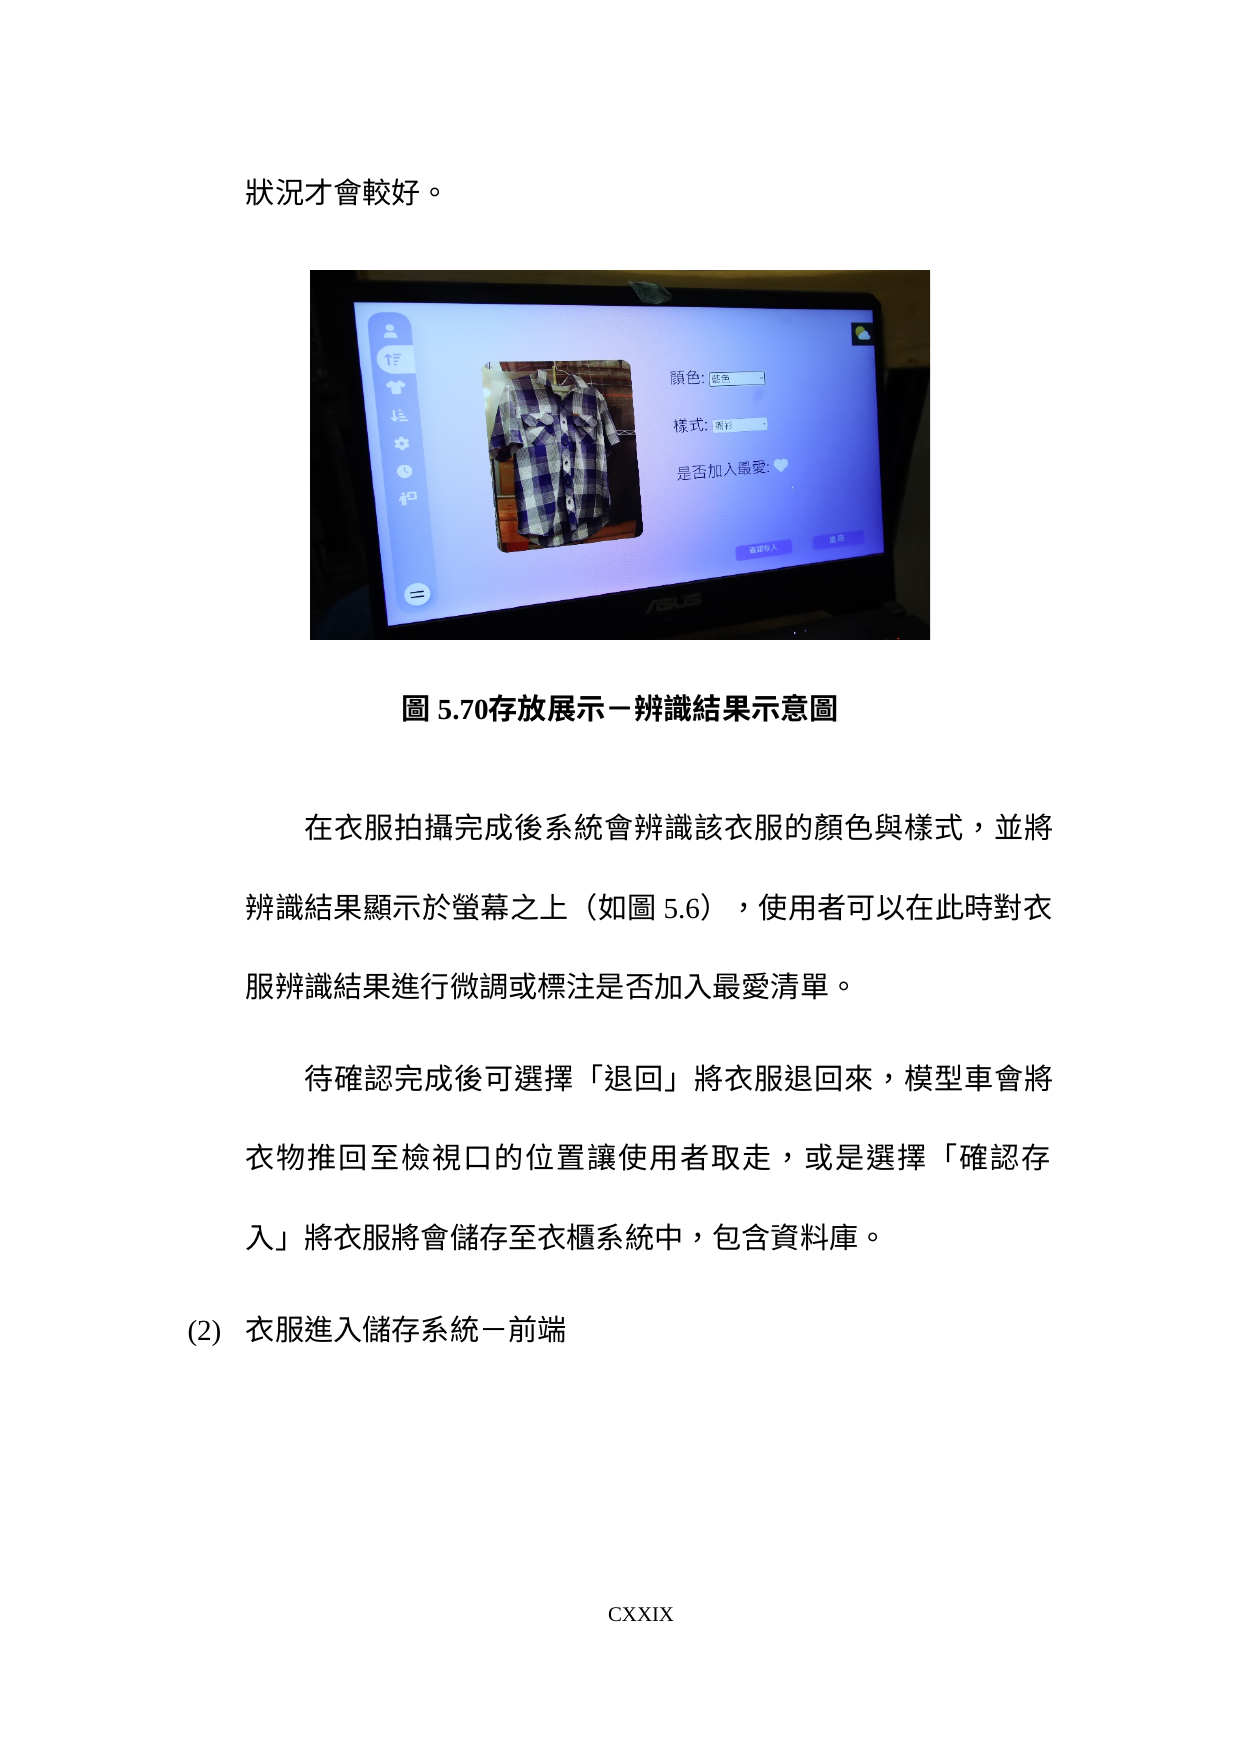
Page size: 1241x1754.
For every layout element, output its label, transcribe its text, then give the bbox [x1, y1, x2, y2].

list 在衣服拍攝完成後系統會辨識該衣服的顏色與樣式，並將辨識結果顯示於螢幕之上（如圖5.6），使用者可以在此時對衣服辨識結果進行微調或標注是否加入最愛清單。 [246, 786, 1053, 1024]
list 待確認完成後可選擇「退回」將衣服退回來，模型車會將衣物推回至檢視口的位置讓使用者取走，或是選擇「確認存入」將衣服將會儲存至衣櫃系統中，包含資料庫。 [246, 1037, 1053, 1275]
list 衣服進入儲存系統－前端 [187, 1288, 1053, 1367]
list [246, 151, 1053, 231]
picture [310, 270, 930, 640]
